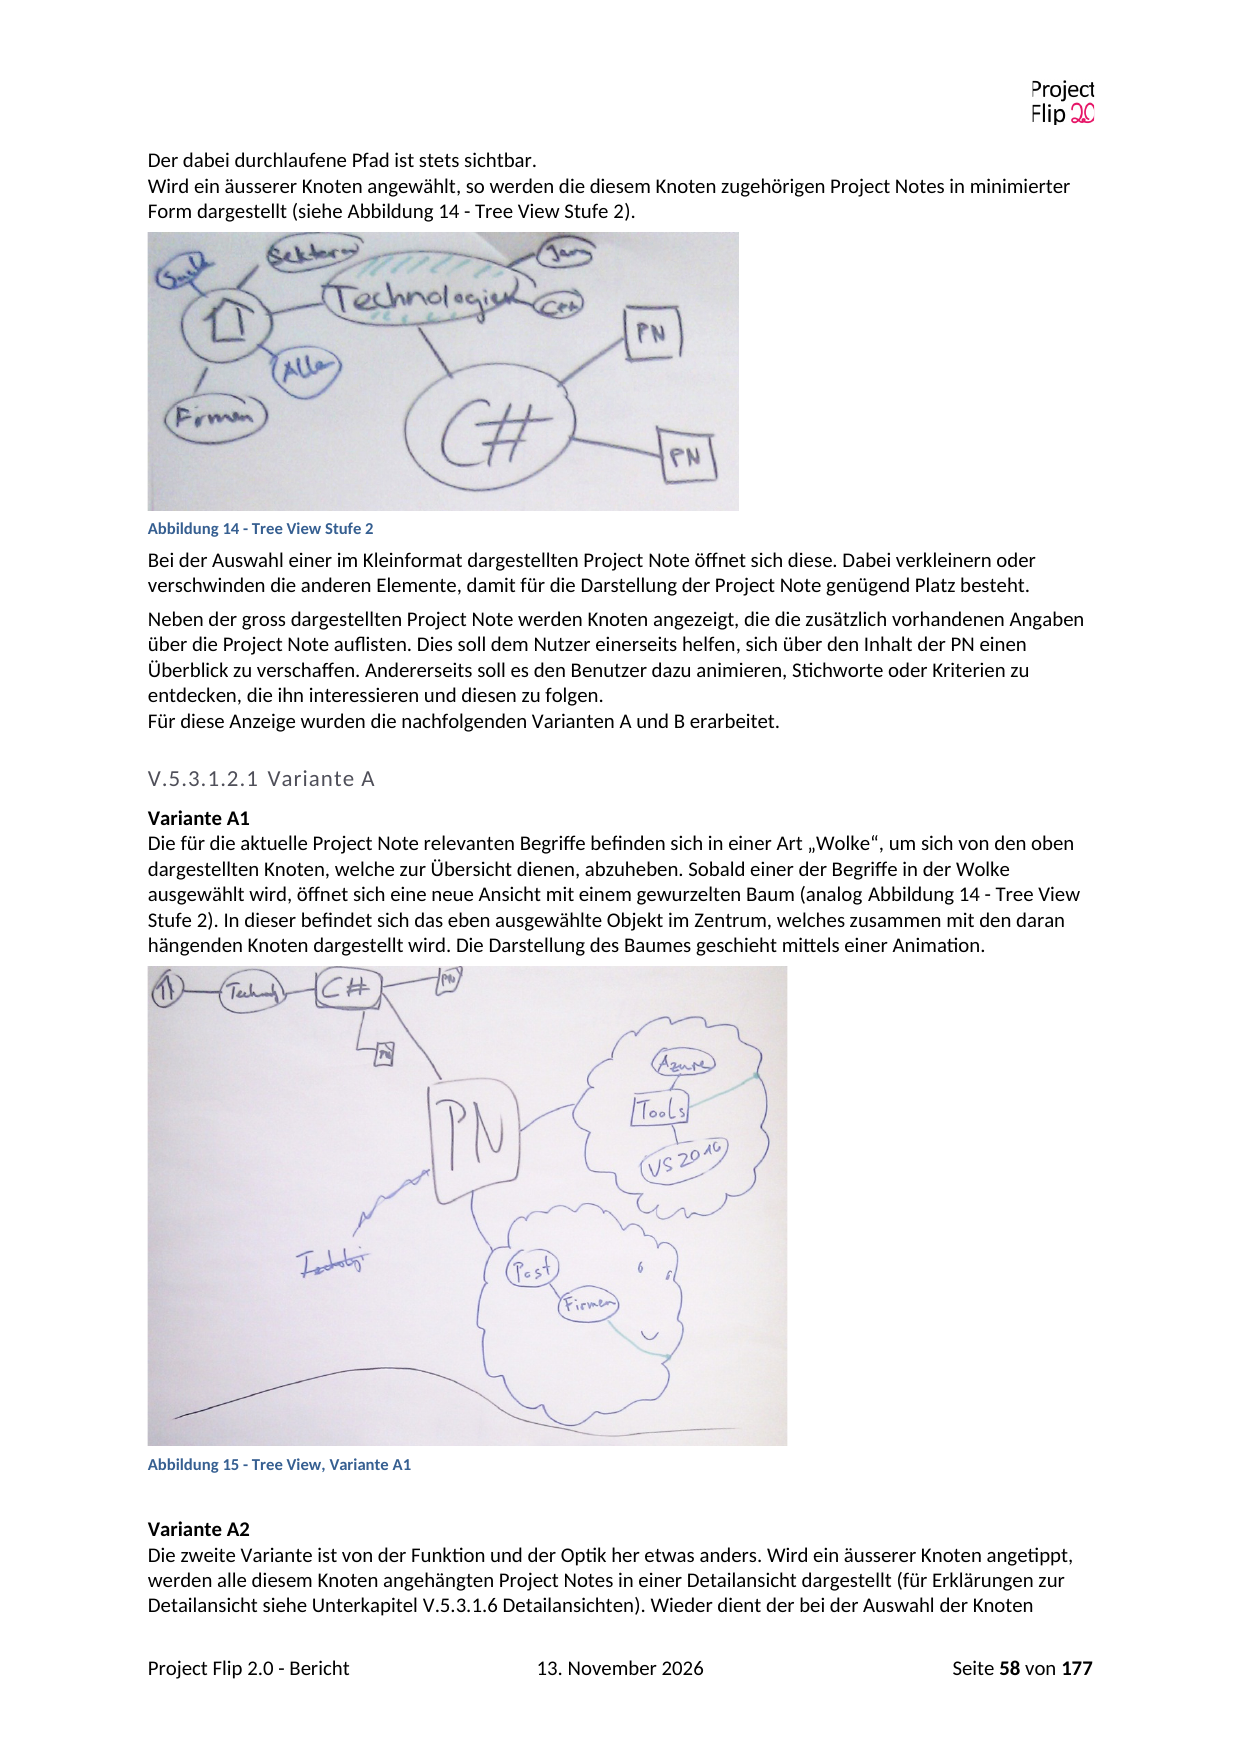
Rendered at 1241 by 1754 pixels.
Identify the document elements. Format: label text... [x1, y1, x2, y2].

text Neben der gross dargestellten Project Note werden Knoten angezeigt, die die zusätzlich vorhandenen Angaben über die Project Note auflisten. Dies soll dem Nutzer einerseits helfen, sich über den Inhalt der PN einen Überblick zu verschaffen. Andererseits soll es den Benutzer dazu animieren, Stichworte oder Kriterien zu entdecken, die ihn interessieren und diesen zu folgen. Für diese Anzeige wurden die nachfolgenden Varianten A und B erarbeitet. [148, 606, 1093, 733]
text Variante A1 Die für die aktuelle Project Note relevanten Begriffe befinden sich in einer Art „Wolke“, um sich von den oben dargestellten Knoten, welche zur Übersicht dienen, abzuheben. Sobald einer der Begriffe in der Wolke ausgewählt wird, öffnet sich eine neue Ansicht mit einem gewurzelten Baum (analog Abbildung 14 - Tree View Stufe 2). In dieser befindet sich das eben ausgewählte Objekt im Zentrum, welches zusammen mit den daran hängenden Knoten dargestellt wird. Die Darstellung des Baumes geschieht mittels einer Animation. [148, 805, 1093, 958]
picture [147, 232, 739, 511]
text Abbildung 14 - Tree View Stufe 2 [148, 518, 1093, 539]
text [148, 1516, 1093, 1618]
text Bei der Auswahl einer im Kleinformat dargestellten Project Note öffnet sich diese. Dabei verkleinern oder verschwinden die anderen Elemente, damit für die Darstellung der Project Note genügend Platz besteht. [148, 547, 1093, 598]
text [148, 148, 1093, 224]
picture [1081, 79, 1097, 124]
subtitle Variante A [148, 764, 1093, 793]
text Abbildung 15 - Tree View, Variante A1 [148, 1454, 1093, 1474]
picture [147, 966, 788, 1446]
